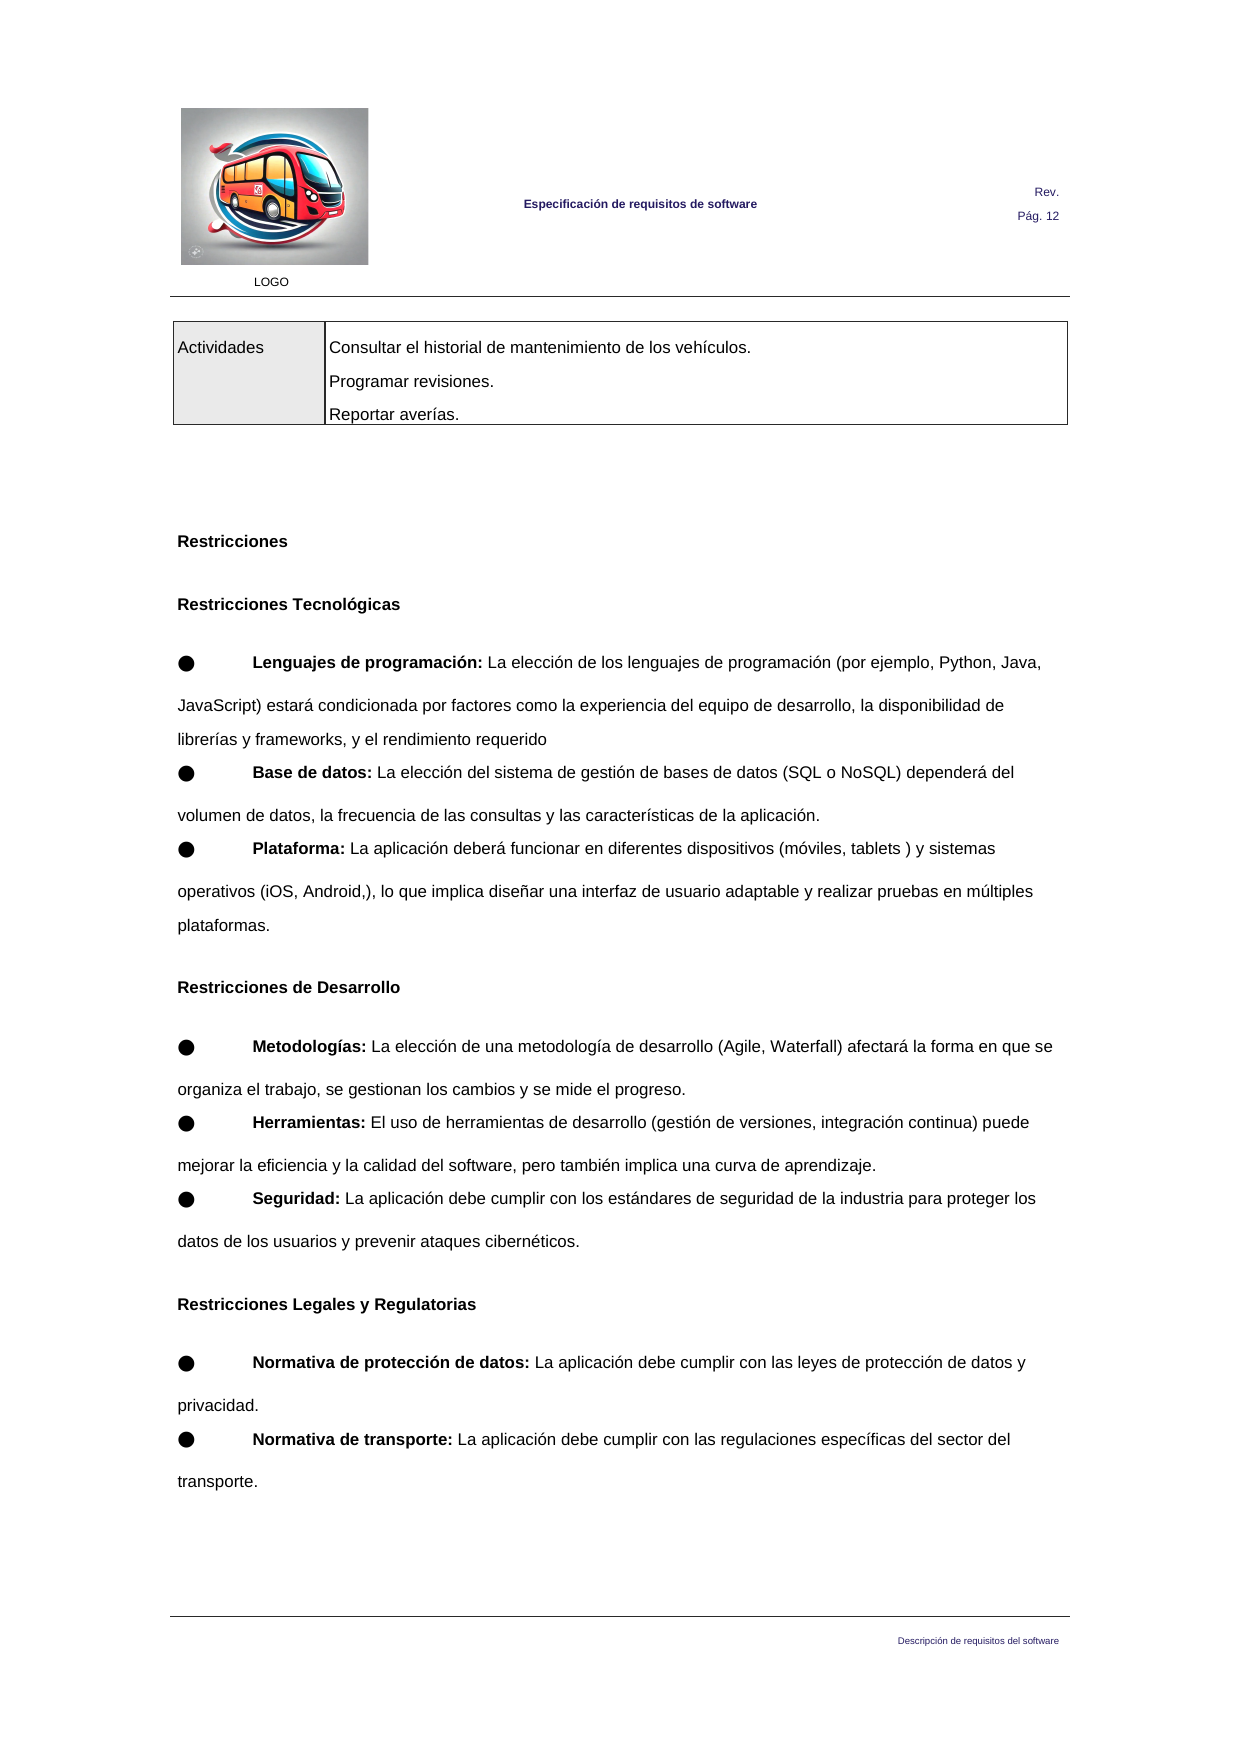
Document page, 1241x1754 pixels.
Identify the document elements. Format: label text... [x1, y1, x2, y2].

table_cell Actividades [174, 322, 324, 424]
table_cell Consultar el historial de mantenimiento de los vehículos. Programar revisiones. Reportar averías. [326, 322, 1067, 424]
picture [181, 108, 369, 265]
text Restricciones de Desarrollo [177, 964, 1063, 997]
list Base de datos: La elección del sistema de gestión de bases de datos (SQL o NoSQL) dependerá del volumen de datos, la frecuencia de las consultas y las características de la aplicación. [177, 748, 1063, 825]
list Lenguajes de programación: La elección de los lenguajes de programación (por ejemplo, Python, Java, JavaScript) estará condicionada por factores como la experiencia del equipo de desarrollo, la disponibilidad de librerías y frameworks, y el rendimiento requerido [177, 639, 1063, 748]
list Plataforma: La aplicación deberá funcionar en diferentes dispositivos (móviles, tablets ) y sistemas operativos (iOS, Android,), lo que implica diseñar una interfaz de usuario adaptable y realizar pruebas en múltiples plataformas. [177, 825, 1063, 934]
text Restricciones Legales y Regulatorias [177, 1280, 1063, 1314]
list Seguridad: La aplicación debe cumplir con los estándares de seguridad de la industria para proteger los datos de los usuarios y prevenir ataques cibernéticos. [177, 1175, 1063, 1251]
list Herramientas: El uso de herramientas de desarrollo (gestión de versiones, integración continua) puede mejorar la eficiencia y la calidad del software, pero también implica una curva de aprendizaje. [177, 1098, 1063, 1175]
list Normativa de transporte: La aplicación debe cumplir con las regulaciones específicas del sector del transporte. [177, 1415, 1063, 1491]
text Restricciones Tecnológicas [177, 580, 1063, 614]
list Metodologías: La elección de una metodología de desarrollo (Agile, Waterfall) afectará la forma en que se organiza el trabajo, se gestionan los cambios y se mide el progreso. [177, 1022, 1063, 1098]
list Normativa de protección de datos: La aplicación debe cumplir con las leyes de protección de datos y privacidad. [177, 1339, 1063, 1415]
text Restricciones [177, 517, 1063, 551]
